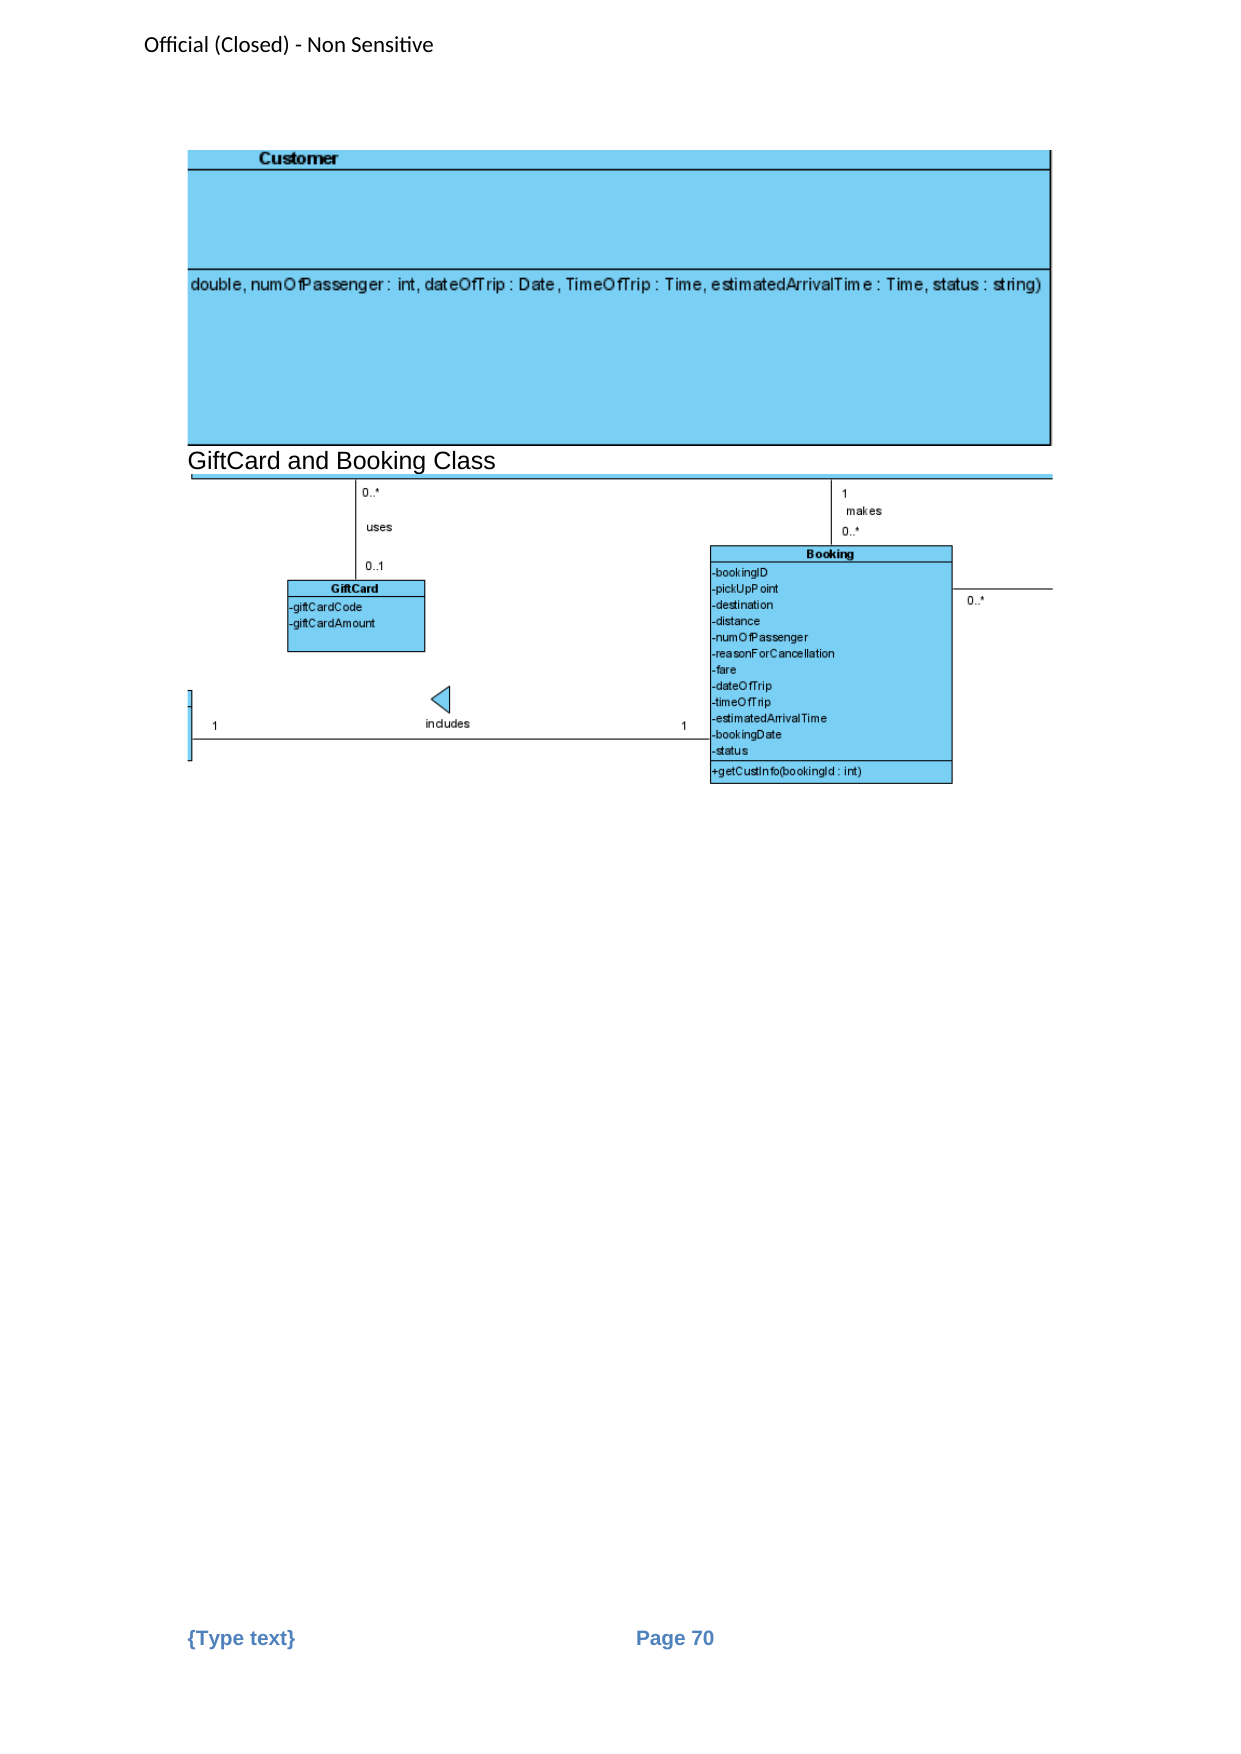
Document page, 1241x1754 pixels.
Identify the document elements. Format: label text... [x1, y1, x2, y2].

picture [187, 474, 1053, 825]
text GiftCard and Booking ClassDriver,Vehicle,Car,Van and ExcursionBus Class [187, 446, 1053, 474]
picture [187, 150, 1053, 446]
